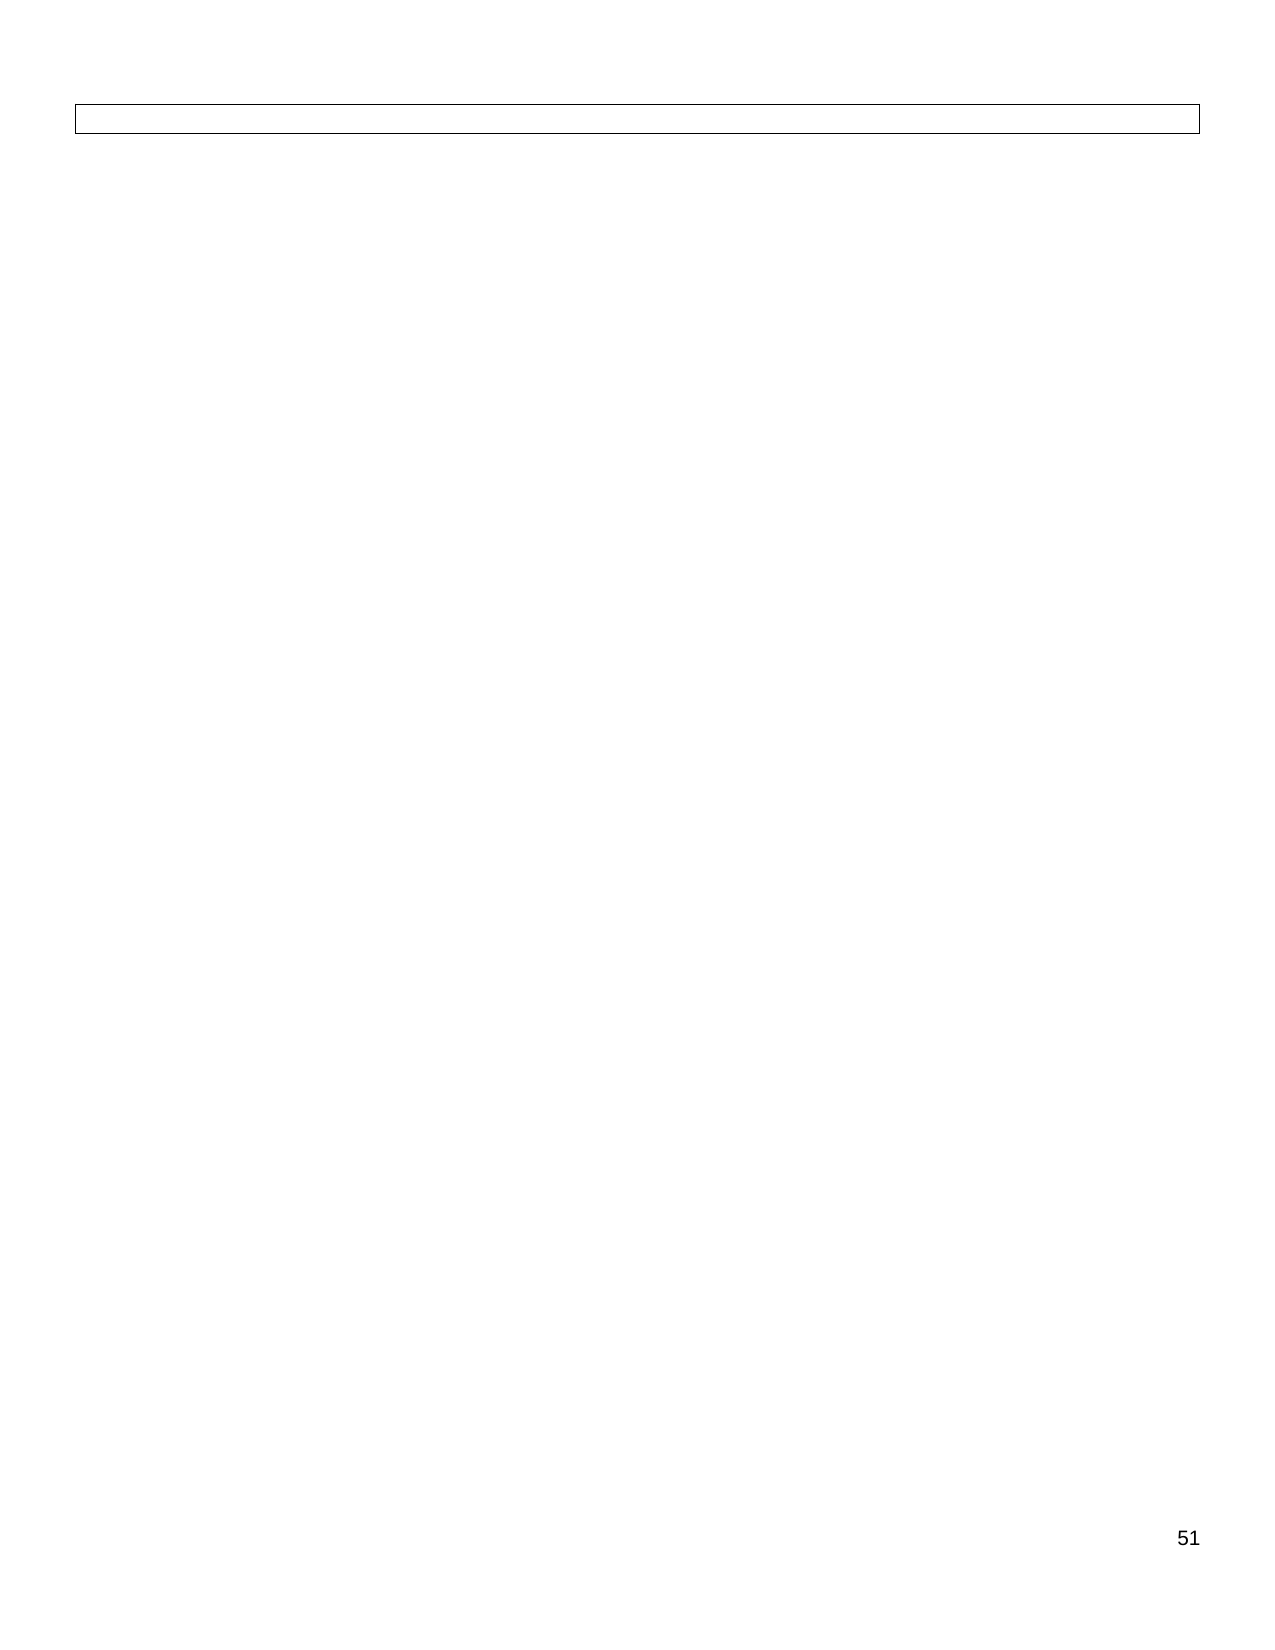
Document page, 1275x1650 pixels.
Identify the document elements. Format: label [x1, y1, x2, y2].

table_header [76, 105, 1199, 133]
